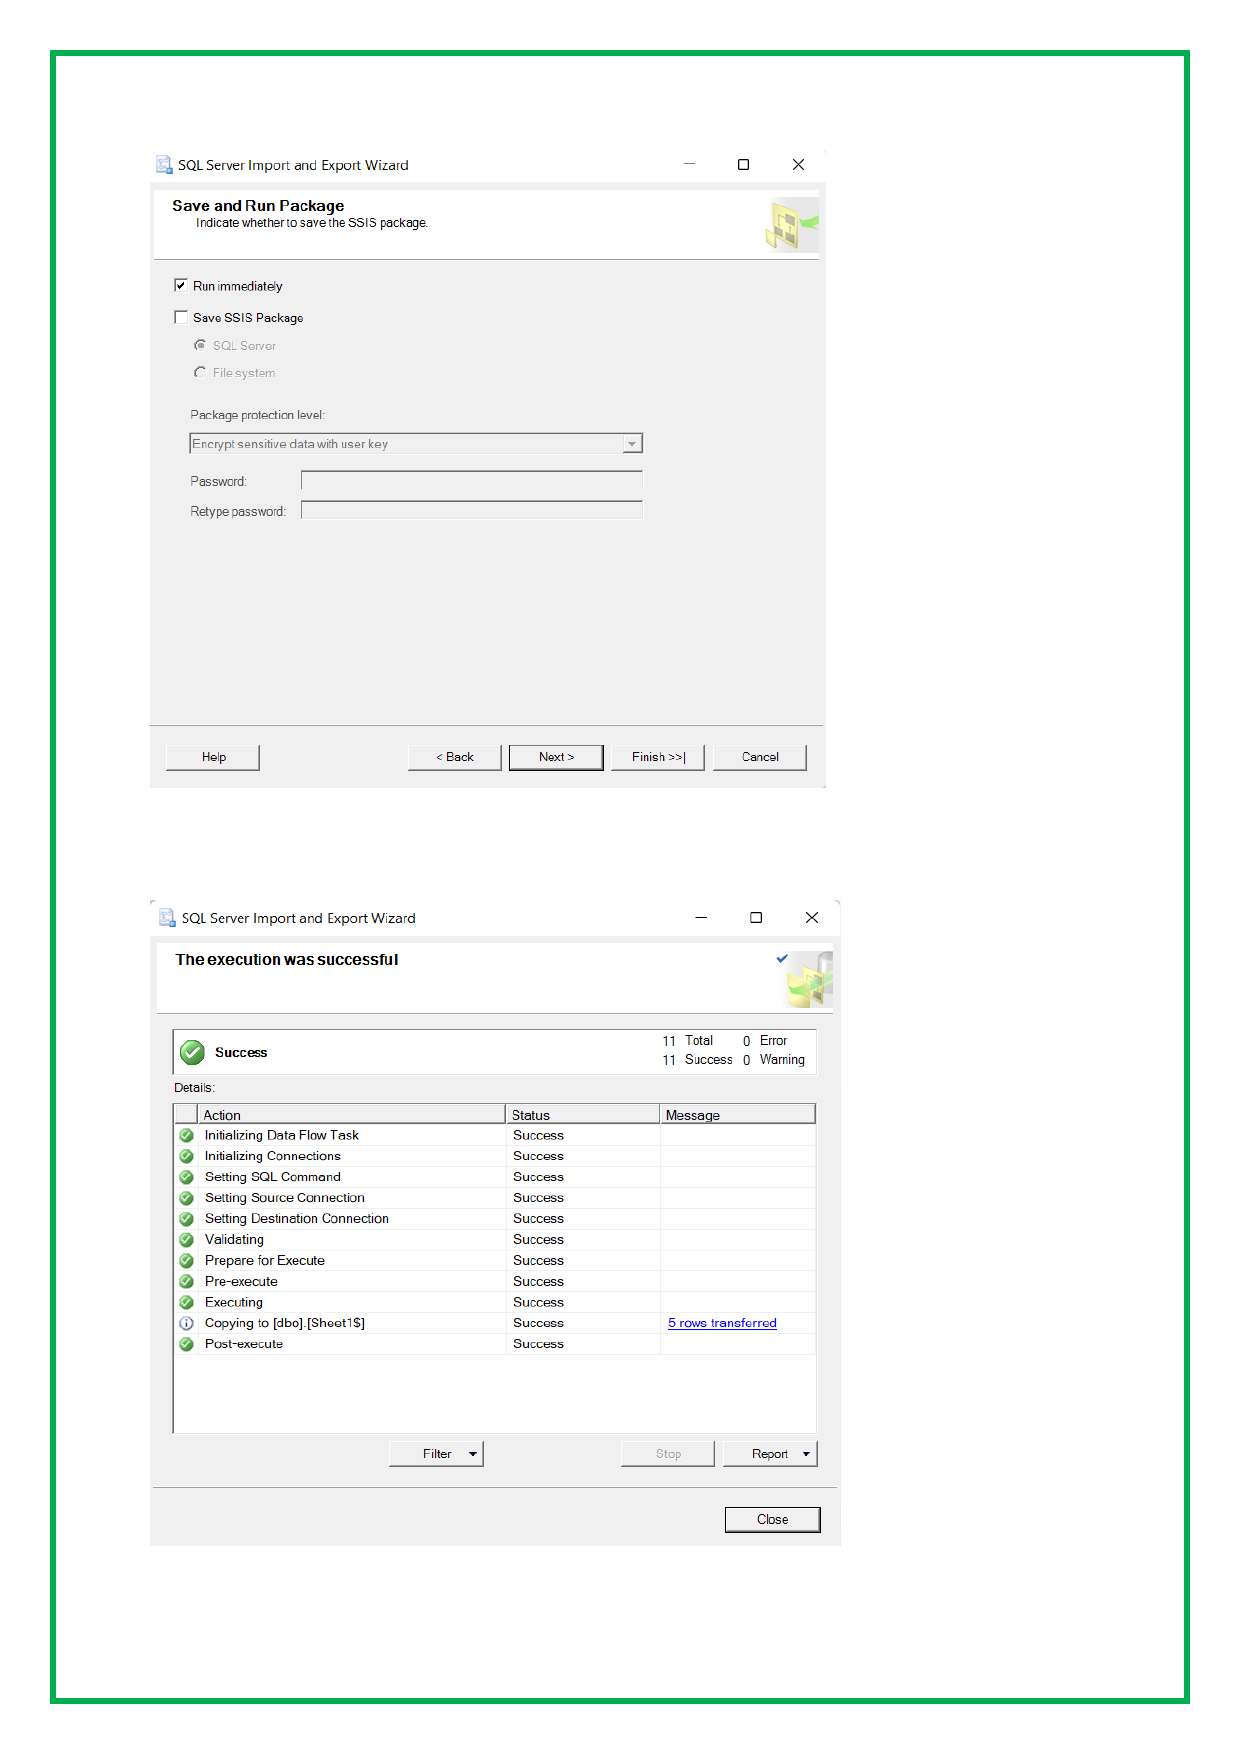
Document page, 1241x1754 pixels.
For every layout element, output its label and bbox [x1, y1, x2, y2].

picture [150, 900, 841, 1546]
picture [150, 150, 826, 788]
